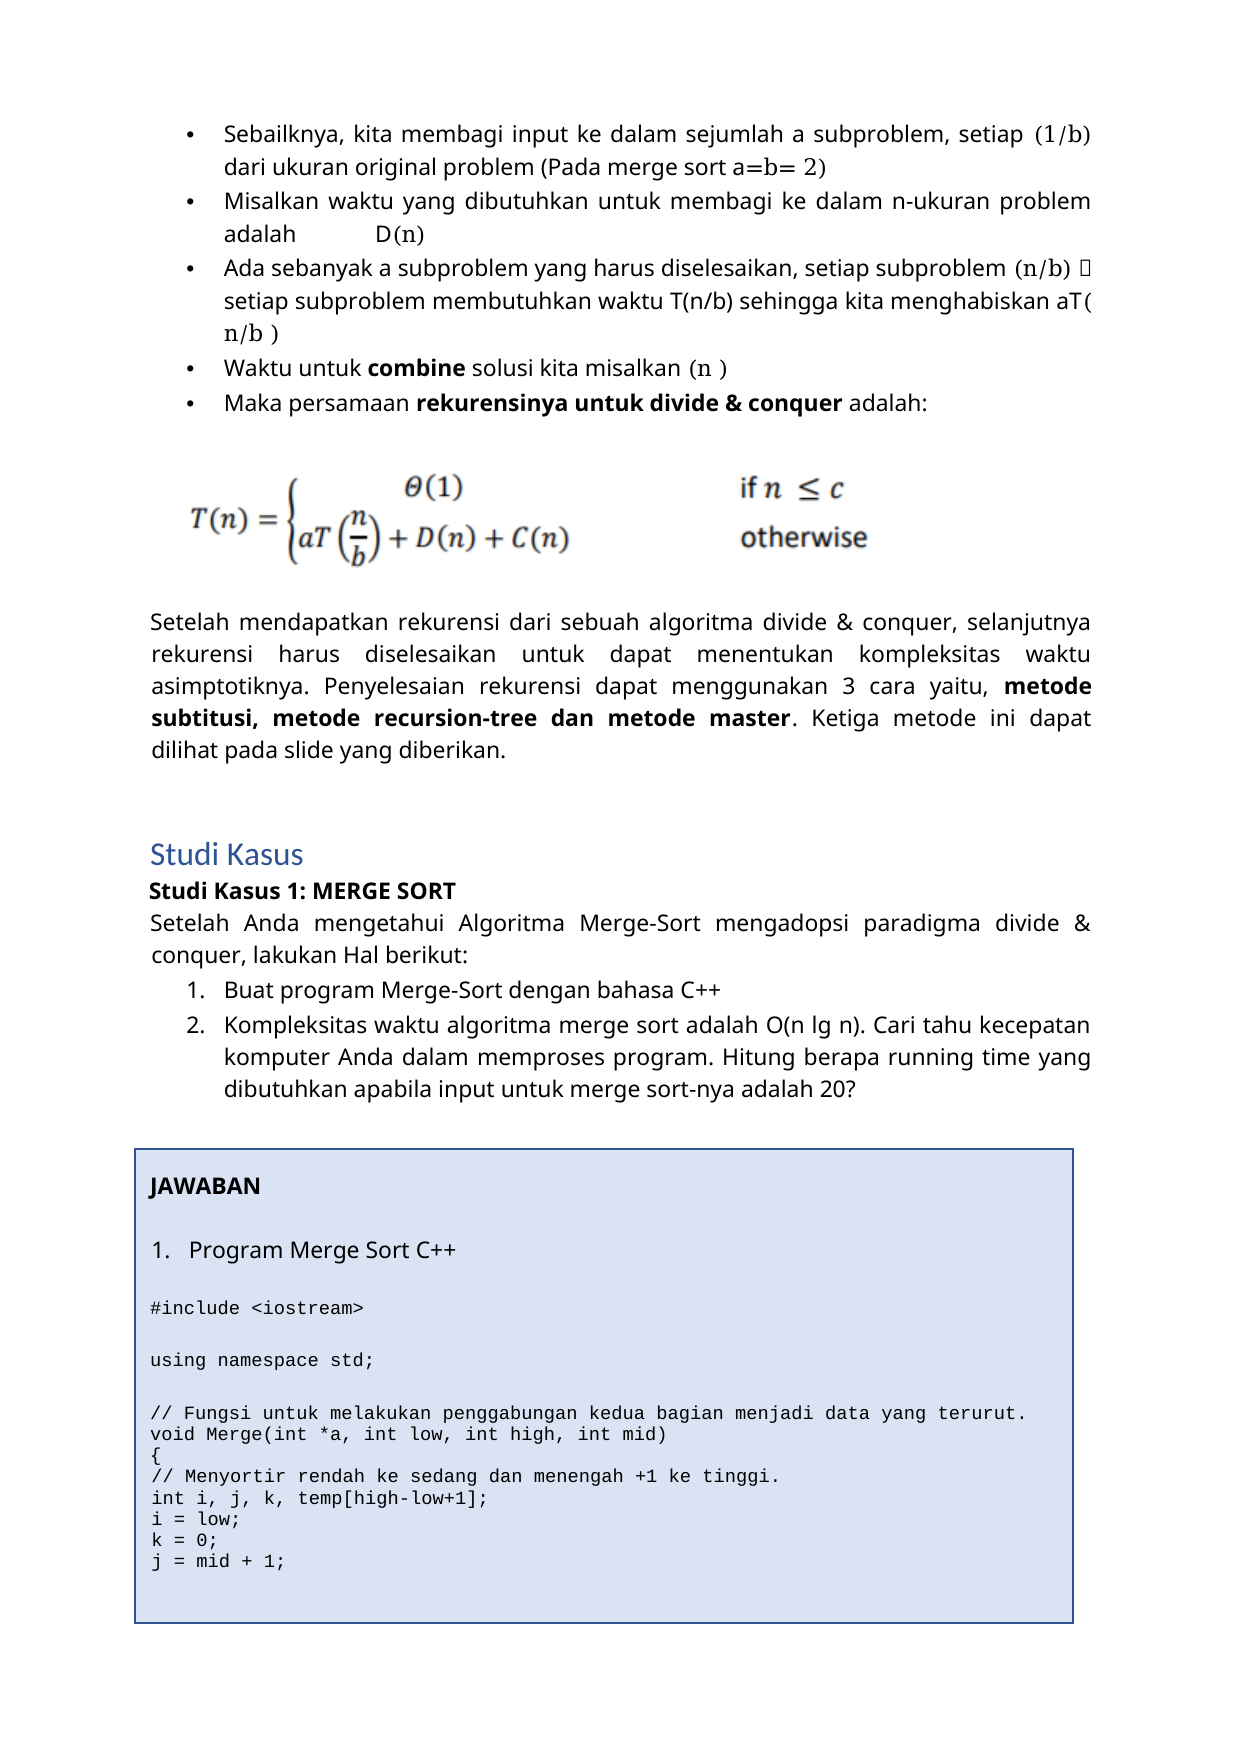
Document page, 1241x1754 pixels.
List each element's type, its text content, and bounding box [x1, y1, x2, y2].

list Sebailknya, kita membagi input ke dalam sejumlah a subproblem, setiap (1/b) dari ukuran original problem (Pada merge sort a=b= 2) [186, 118, 1092, 182]
text i = low; [150, 1510, 1092, 1531]
text #include <iostream> [150, 1298, 1092, 1320]
picture [150, 450, 988, 604]
list Program Merge Sort C++ [151, 1234, 1092, 1265]
list Buat program Merge-Sort dengan bahasa C++ [186, 974, 1092, 1005]
text int i, j, k, temp[high-low+1]; [150, 1488, 1092, 1510]
text Setelah mendapatkan rekurensi dari sebuah algoritma divide & conquer, selanjutnya rekurensi harus diselesaikan untuk dapat menentukan kompleksitas waktu asimptotiknya. Penyelesaian rekurensi dapat menggunakan 3 cara yaitu, metode subtitusi, metode recursion-tree dan metode master. Ketiga metode ini dapat dilihat pada slide yang diberikan. [150, 606, 1092, 766]
text Setelah Anda mengetahui Algoritma Merge-Sort mengadopsi paradigma divide & conquer, lakukan Hal berikut: [150, 907, 1092, 970]
list Misalkan waktu yang dibutuhkan untuk membagi ke dalam n-ukuran problem adalah D(n) [186, 185, 1092, 249]
subtitle Studi Kasus 1: MERGE SORT [148, 875, 1091, 906]
list Ada sebanyak a subproblem yang harus diselesaikan, setiap subproblem (n/b)  setiap subproblem membutuhkan waktu T(n/b) sehingga kita menghabiskan aT( n/b ) [186, 252, 1092, 348]
list Kompleksitas waktu algoritma merge sort adalah O(n lg n). Cari tahu kecepatan komputer Anda dalam memproses program. Hitung berapa running time yang dibutuhkan apabila input untuk merge sort-nya adalah 20? [186, 1009, 1092, 1104]
text // Fungsi untuk melakukan penggabungan kedua bagian menjadi data yang terurut. [150, 1403, 1092, 1425]
list Maka persamaan rekurensinya untuk divide & conquer adalah: [186, 387, 1092, 418]
text void Merge(int *a, int low, int high, int mid) [150, 1425, 1092, 1446]
text JAWABAN [150, 1170, 1092, 1201]
text { [150, 1446, 1092, 1467]
text k = 0; [150, 1531, 1092, 1552]
text j = mid + 1; [150, 1552, 1092, 1573]
text // Menyortir rendah ke sedang dan menengah +1 ke tinggi. [150, 1467, 1092, 1488]
list Waktu untuk combine solusi kita misalkan (n ) [186, 352, 1092, 383]
subtitle Studi Kasus [150, 833, 1091, 873]
text using namespace std; [150, 1351, 1092, 1372]
